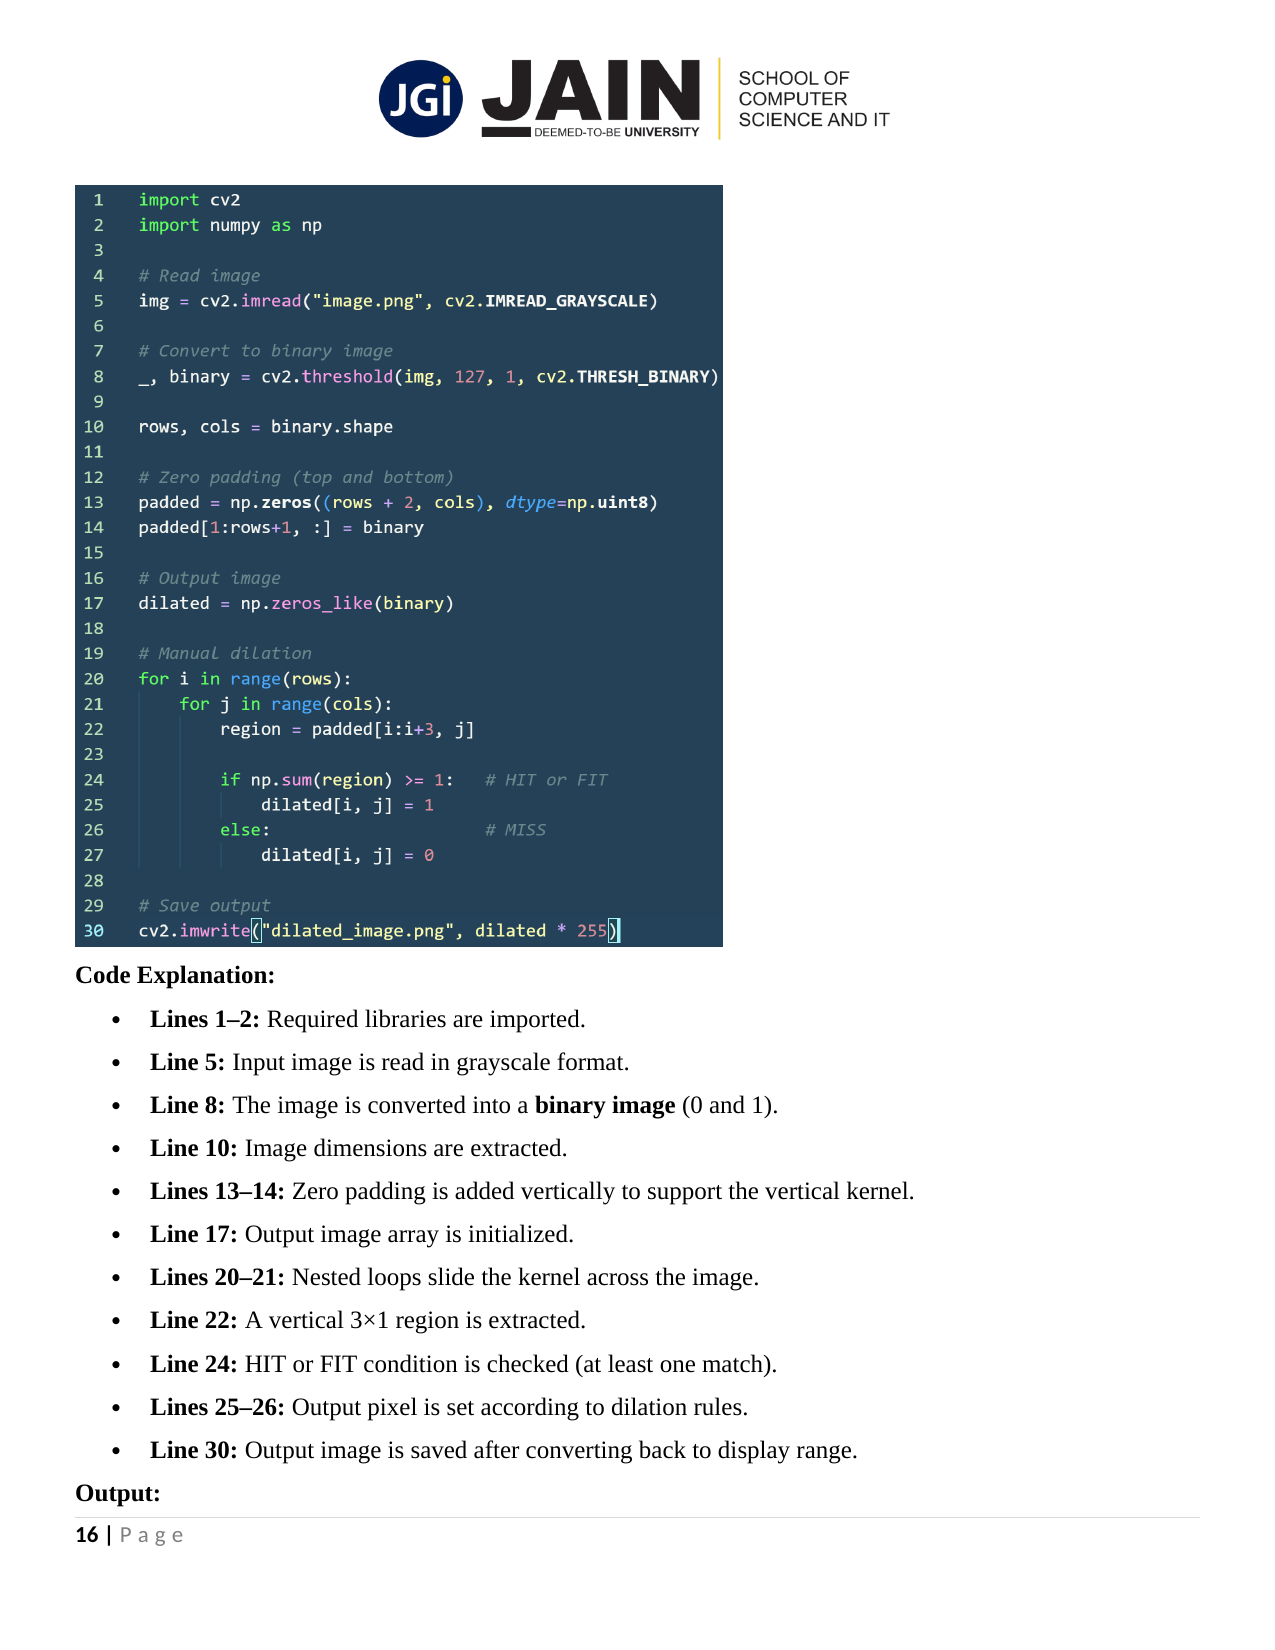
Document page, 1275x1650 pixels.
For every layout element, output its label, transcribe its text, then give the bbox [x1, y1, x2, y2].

list Line 8: The image is converted into a binary image (0 and 1). [112, 1090, 1200, 1119]
list Lines 13–14: Zero padding is added vertically to support the vertical kernel. [112, 1176, 1200, 1205]
picture [75, 185, 723, 947]
list Lines 1–2: Required libraries are imported. [112, 1004, 1200, 1032]
list Line 5: Input image is read in grayscale format. [112, 1047, 1200, 1076]
text Code Explanation: [75, 961, 1200, 989]
list Line 22: A vertical 3×1 region is extracted. [112, 1306, 1200, 1334]
list Lines 20–21: Nested loops slide the kernel across the image. [112, 1262, 1200, 1291]
list Line 10: Image dimensions are extracted. [112, 1133, 1200, 1162]
list Line 30: Output image is saved after converting back to display range. [112, 1435, 1200, 1464]
list Line 17: Output image array is initialized. [112, 1219, 1200, 1248]
list Lines 25–26: Output pixel is set according to dilation rules. [112, 1392, 1200, 1421]
text Output: [75, 1478, 1200, 1507]
list Line 24: HIT or FIT condition is checked (at least one match). [112, 1349, 1200, 1377]
picture [371, 50, 904, 148]
